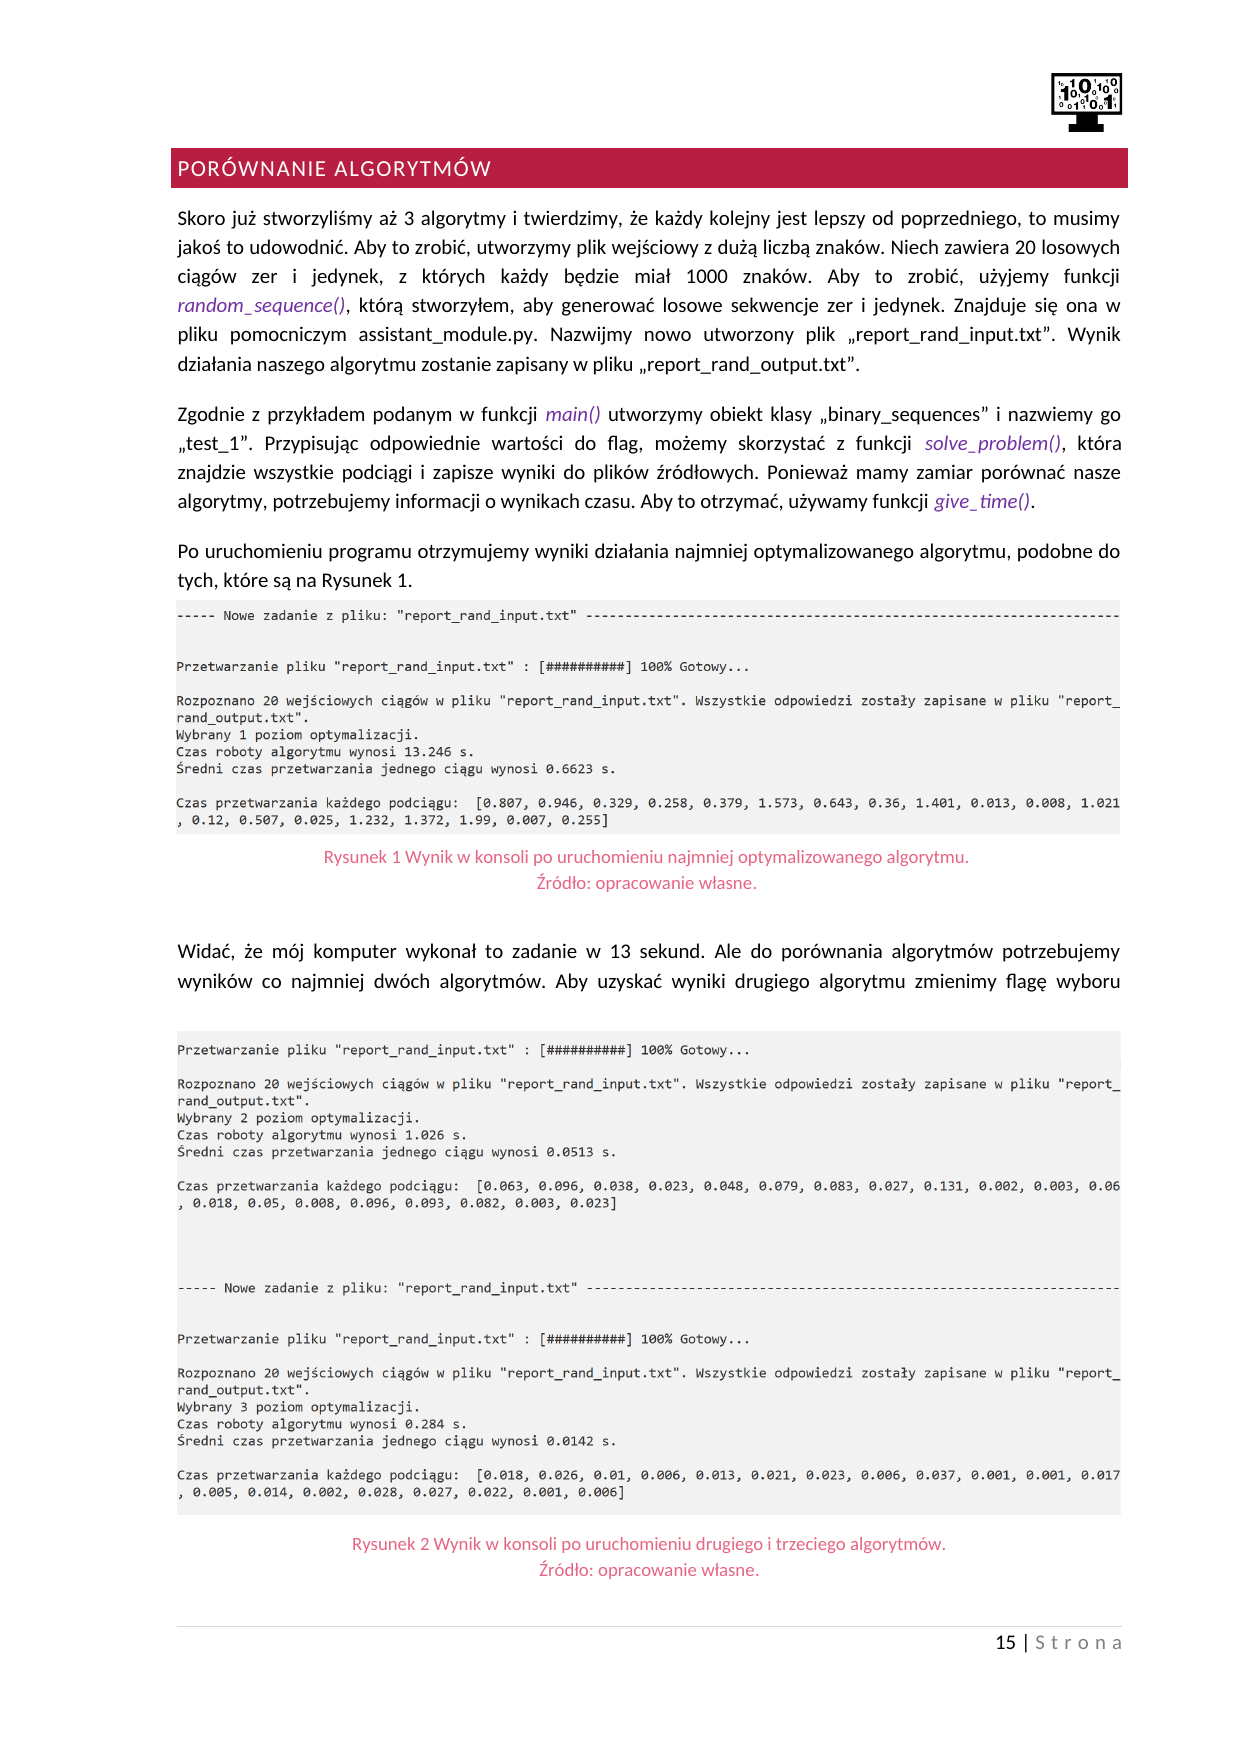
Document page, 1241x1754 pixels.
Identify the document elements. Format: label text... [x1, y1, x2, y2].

picture [177, 1031, 1121, 1515]
subtitle Porównanie algorytmów [177, 154, 1122, 182]
text Po uruchomieniu programu otrzymujemy wyniki działania najmniej optymalizowanego algorytmu, podobne do tych, które są na Rysunek 1. [177, 538, 1122, 593]
text Skoro już stworzyliśmy aż 3 algorytmy i twierdzimy, że każdy kolejny jest lepszy od poprzedniego, to musimy jakoś to udowodnić. Aby to zrobić, utworzymy plik wejściowy z dużą liczbą znaków. Niech zawiera 20 losowych ciągów zer i jedynek, z których każdy będzie miał 1000 znaków. Aby to zrobić, użyjemy funkcji random_sequence(), którą stworzyłem, aby generować losowe sekwencje zer i jedynek. Znajduje się ona w pliku pomocniczym assistant_module.py. Nazwijmy nowo utworzony plik „report_rand_input.txt”. Wynik działania naszego algorytmu zostanie zapisany w pliku „report_rand_output.txt”. [177, 205, 1122, 376]
picture [176, 600, 1120, 835]
text Zgodnie z przykładem podanym w funkcji main() utworzymy obiekt klasy „binary_sequences” i nazwiemy go „test_1”. Przypisując odpowiednie wartości do flag, możemy skorzystać z funkcji solve_problem(), która znajdzie wszystkie podciągi i zapisze wyniki do plików źródłowych. Ponieważ mamy zamiar porównać nasze algorytmy, potrzebujemy informacji o wynikach czasu. Aby to otrzymać, używamy funkcji give_time(). [177, 401, 1122, 514]
picture [1051, 73, 1123, 132]
